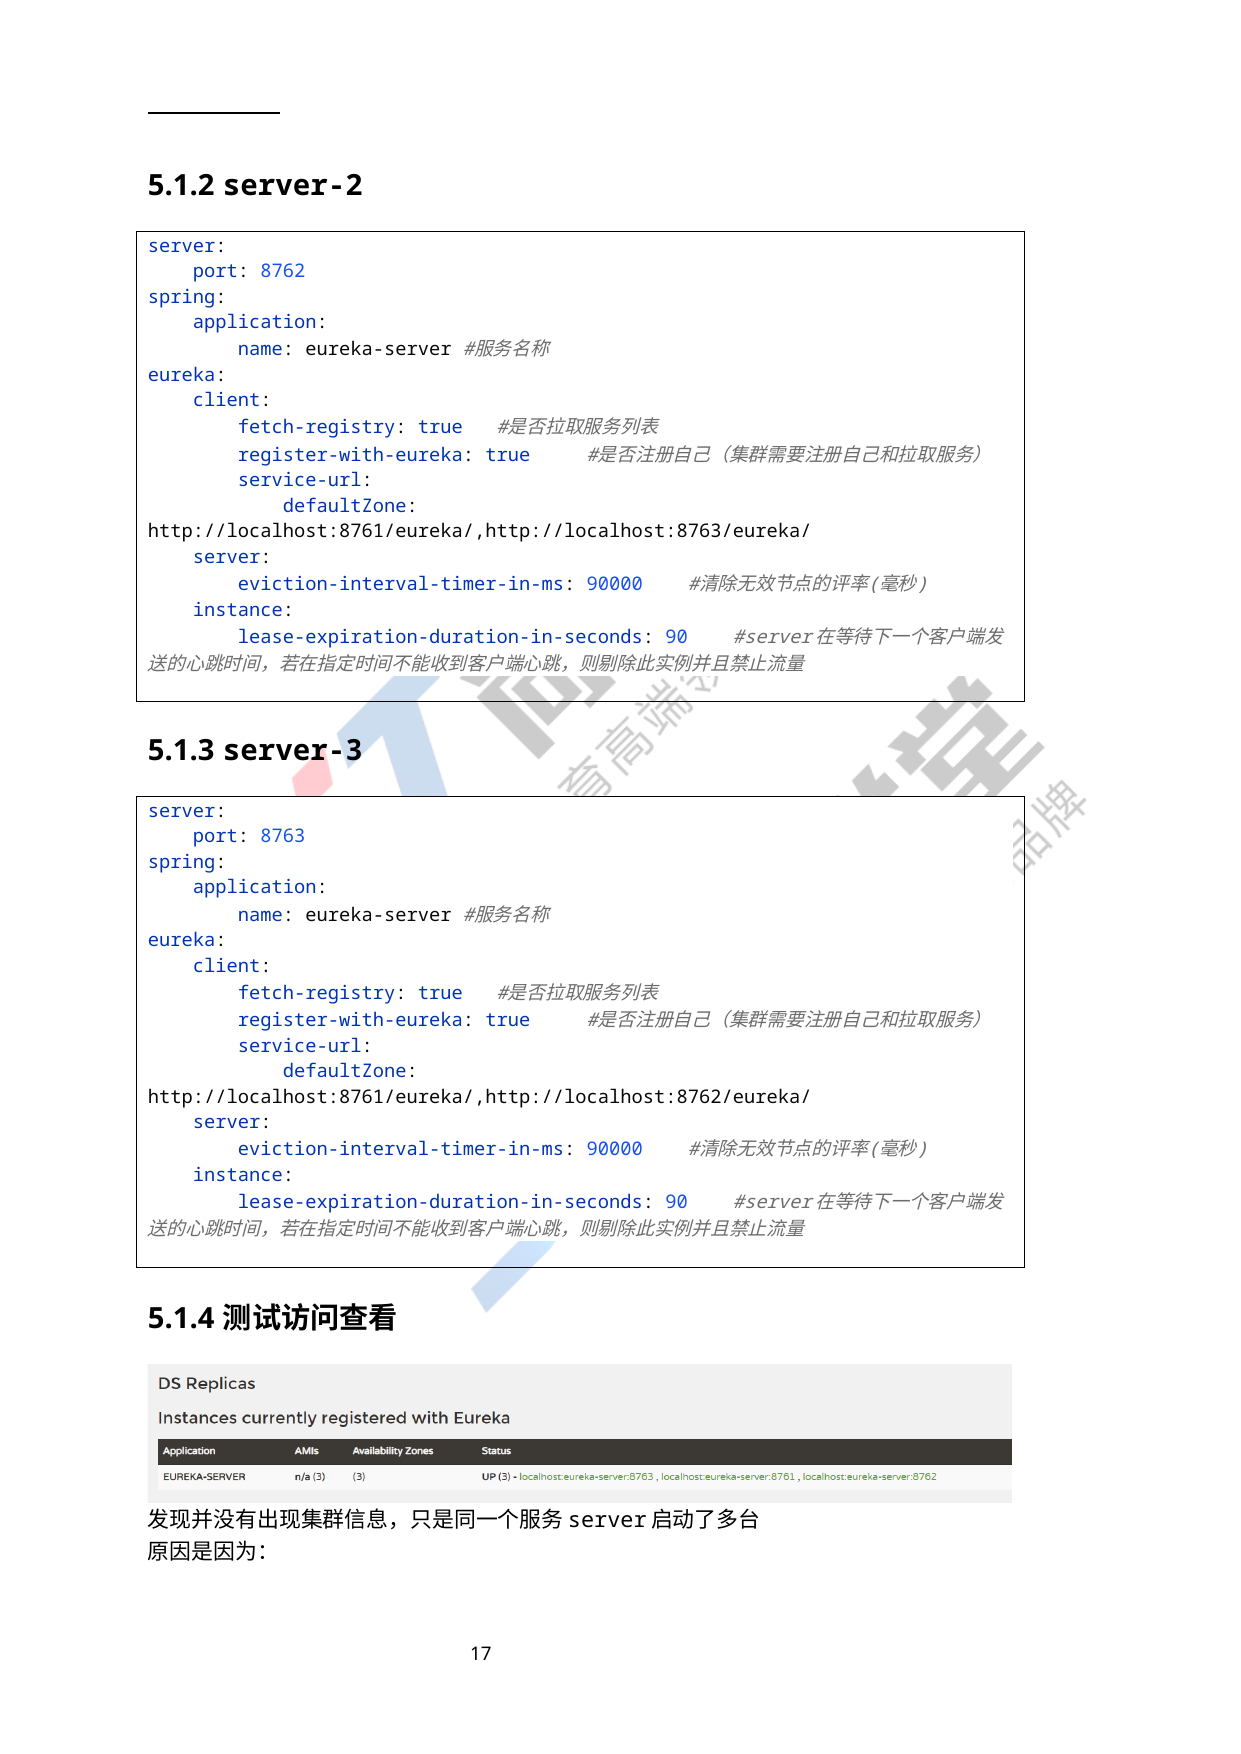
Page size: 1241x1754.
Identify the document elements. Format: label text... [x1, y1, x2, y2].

table_header server: port: 8763 spring: application: name: eureka-server #服务名称 eureka: client: fetch-registry: true #是否拉取服务列表 register-with-eureka: true #是否注册自己（集群需要注册自己和拉取服务） service-url: defaultZone: http://localhost:8761/eureka/,http://localhost:8762/eureka/ server: eviction-interval-timer-in-ms: 90000 #清除无效节点的评率(毫秒) instance: lease-expiration-duration-in-seconds: 90 #server在等待下一个客户端发送的心跳时间，若在指定时间不能收到客户端心跳，则剔除此实例并且禁止流量 [137, 797, 1024, 1267]
table_header server: port: 8762 spring: application: name: eureka-server #服务名称 eureka: client: fetch-registry: true #是否拉取服务列表 register-with-eureka: true #是否注册自己（集群需要注册自己和拉取服务） service-url: defaultZone: http://localhost:8761/eureka/,http://localhost:8763/eureka/ server: eviction-interval-timer-in-ms: 90000 #清除无效节点的评率(毫秒) instance: lease-expiration-duration-in-seconds: 90 #server在等待下一个客户端发送的心跳时间，若在指定时间不能收到客户端心跳，则剔除此实例并且禁止流量 [137, 232, 1024, 701]
subtitle server-3 [148, 729, 1093, 769]
subtitle server-2 [148, 164, 1093, 204]
picture [147, 1364, 1012, 1503]
subtitle 测试访问查看 [148, 1295, 1093, 1337]
text 发现并没有出现集群信息，只是同一个服务server启动了多台 [148, 1502, 1093, 1534]
text 原因是因为： [148, 1534, 1093, 1566]
